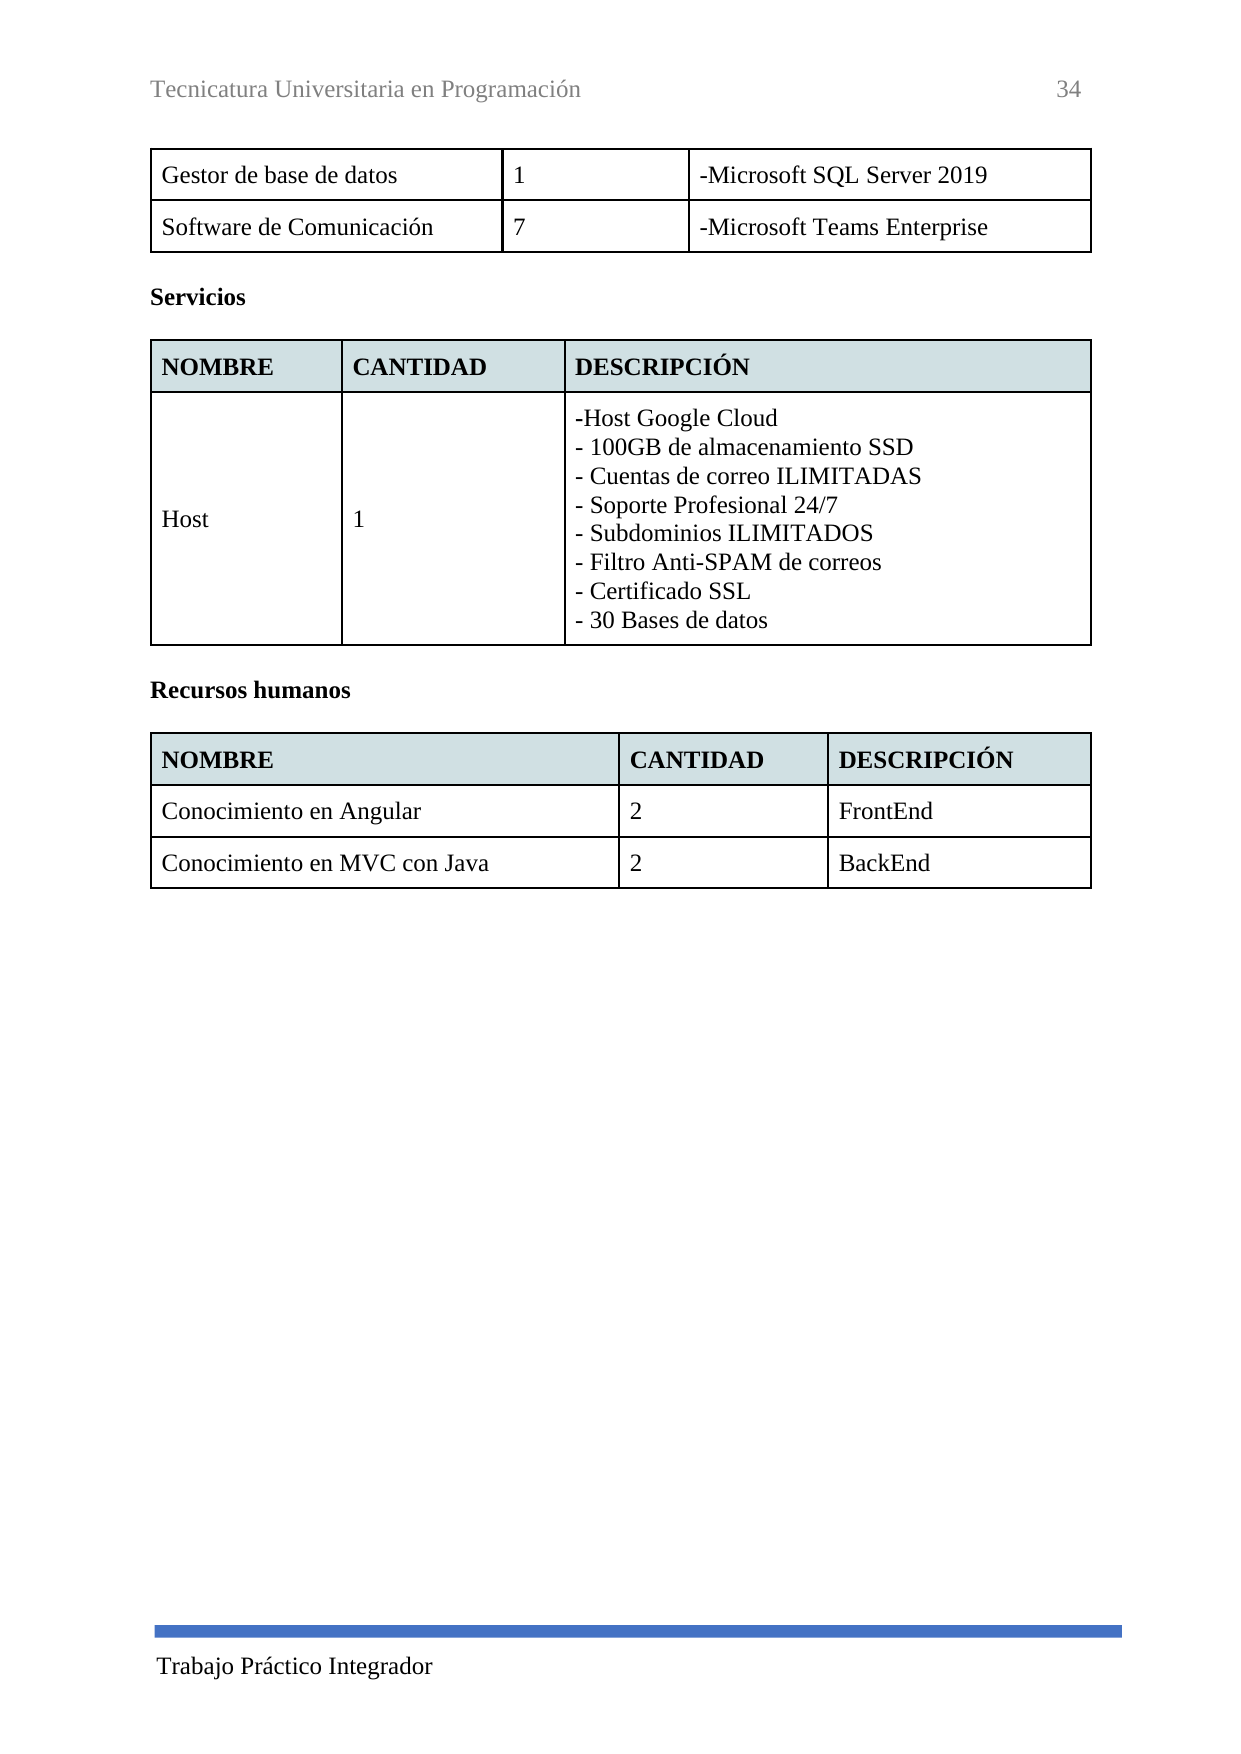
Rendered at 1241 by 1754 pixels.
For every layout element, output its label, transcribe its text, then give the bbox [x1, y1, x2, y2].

table_cell 2 [620, 838, 827, 887]
table_cell FrontEnd [829, 786, 1090, 836]
table_header NOMBRE [152, 341, 341, 391]
table_cell 1 [343, 393, 564, 644]
table_cell -Microsoft Teams Enterprise [690, 201, 1090, 251]
table_cell BackEnd [829, 838, 1090, 887]
table_header CANTIDAD [620, 734, 827, 784]
table_cell Conocimiento en Angular [152, 786, 618, 836]
table_cell Gestor de base de datos [152, 150, 501, 199]
text Recursos humanos [150, 675, 1090, 703]
table_cell 2 [620, 786, 827, 836]
text Servicios [150, 282, 1090, 311]
table_cell 7 [504, 201, 688, 251]
table_header DESCRIPCIÓN [566, 341, 1090, 391]
table_cell Host [152, 393, 341, 644]
table_cell 1 [504, 150, 688, 199]
table_cell Conocimiento en MVC con Java [152, 838, 618, 887]
table_header DESCRIPCIÓN [829, 734, 1090, 784]
table_cell Software de Comunicación [152, 201, 501, 251]
table_cell -Microsoft SQL Server 2019 [690, 150, 1090, 199]
table_cell -Host Google Cloud - 100GB de almacenamiento SSD - Cuentas de correo ILIMITADAS - Soporte Profesional 24/7 - Subdominios ILIMITADOS - Filtro Anti-SPAM de correos - Certificado SSL - 30 Bases de datos [566, 393, 1090, 644]
table_header NOMBRE [152, 734, 618, 784]
table_header CANTIDAD [343, 341, 564, 391]
